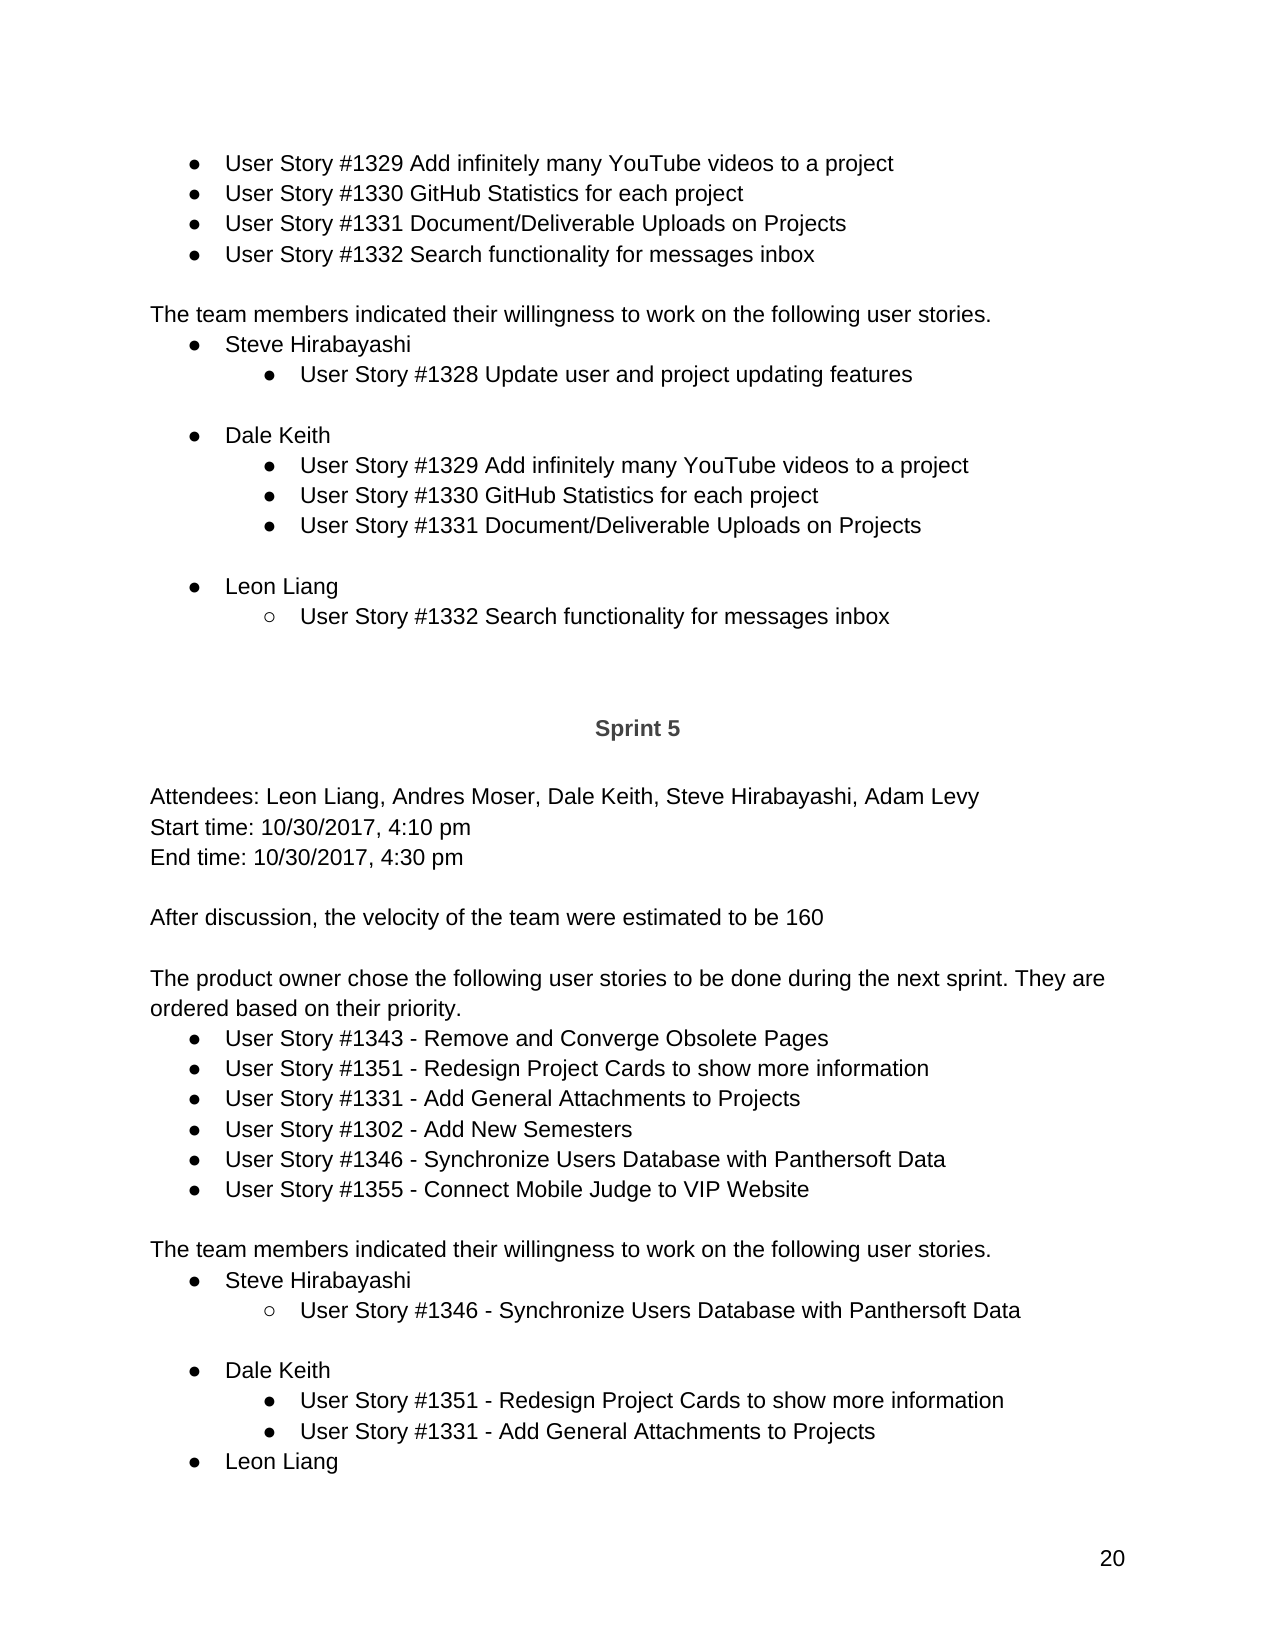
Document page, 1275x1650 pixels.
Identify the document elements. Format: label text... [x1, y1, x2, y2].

list User Story #1328 Update user and project updating features [225, 361, 1125, 388]
list User Story #1331 Document/Deliverable Uploads on Projects [187, 210, 1125, 237]
list User Story #1331 - Add General Attachments to Projects [225, 1418, 1125, 1444]
list Steve Hirabayashi [187, 331, 1125, 358]
list Leon Liang [187, 573, 1125, 599]
text The team members indicated their willingness to work on the following user stories. [150, 1236, 1125, 1263]
subtitle Sprint 5 [150, 714, 1125, 741]
text After discussion, the velocity of the team were estimated to be 160 [150, 904, 1125, 931]
list User Story #1355 - Connect Mobile Judge to VIP Website [187, 1176, 1125, 1202]
text The team members indicated their willingness to work on the following user stories. [150, 301, 1125, 327]
list User Story #1332 Search functionality for messages inbox [187, 241, 1125, 267]
list Steve Hirabayashi [187, 1267, 1125, 1293]
text Start time: 10/30/2017, 4:10 pm [150, 813, 1125, 840]
list Leon Liang [187, 1448, 1125, 1474]
list User Story #1351 - Redesign Project Cards to show more information [187, 1055, 1125, 1082]
text End time: 10/30/2017, 4:30 pm [150, 844, 1125, 870]
list User Story #1346 - Synchronize Users Database with Panthersoft Data [262, 1297, 1125, 1323]
list User Story #1330 GitHub Statistics for each project [187, 180, 1125, 207]
list User Story #1331 Document/Deliverable Uploads on Projects [225, 512, 1125, 539]
list Dale Keith [187, 422, 1125, 448]
list User Story #1343 - Remove and Converge Obsolete Pages [187, 1025, 1125, 1051]
list User Story #1346 - Synchronize Users Database with Panthersoft Data [187, 1146, 1125, 1172]
list User Story #1330 GitHub Statistics for each project [225, 482, 1125, 509]
text Attendees: Leon Liang, Andres Moser, Dale Keith, Steve Hirabayashi, Adam Levy [150, 783, 1125, 810]
list User Story #1351 - Redesign Project Cards to show more information [225, 1387, 1125, 1414]
list User Story #1331 - Add General Attachments to Projects [187, 1085, 1125, 1112]
list User Story #1329 Add infinitely many YouTube videos to a project [187, 150, 1125, 176]
text The product owner chose the following user stories to be done during the next sprint. They are ordered based on their priority. [150, 964, 1125, 1021]
list User Story #1332 Search functionality for messages inbox [262, 603, 1125, 629]
list User Story #1329 Add infinitely many YouTube videos to a project [225, 452, 1125, 478]
list User Story #1302 - Add New Semesters [187, 1116, 1125, 1142]
list Dale Keith [187, 1357, 1125, 1384]
